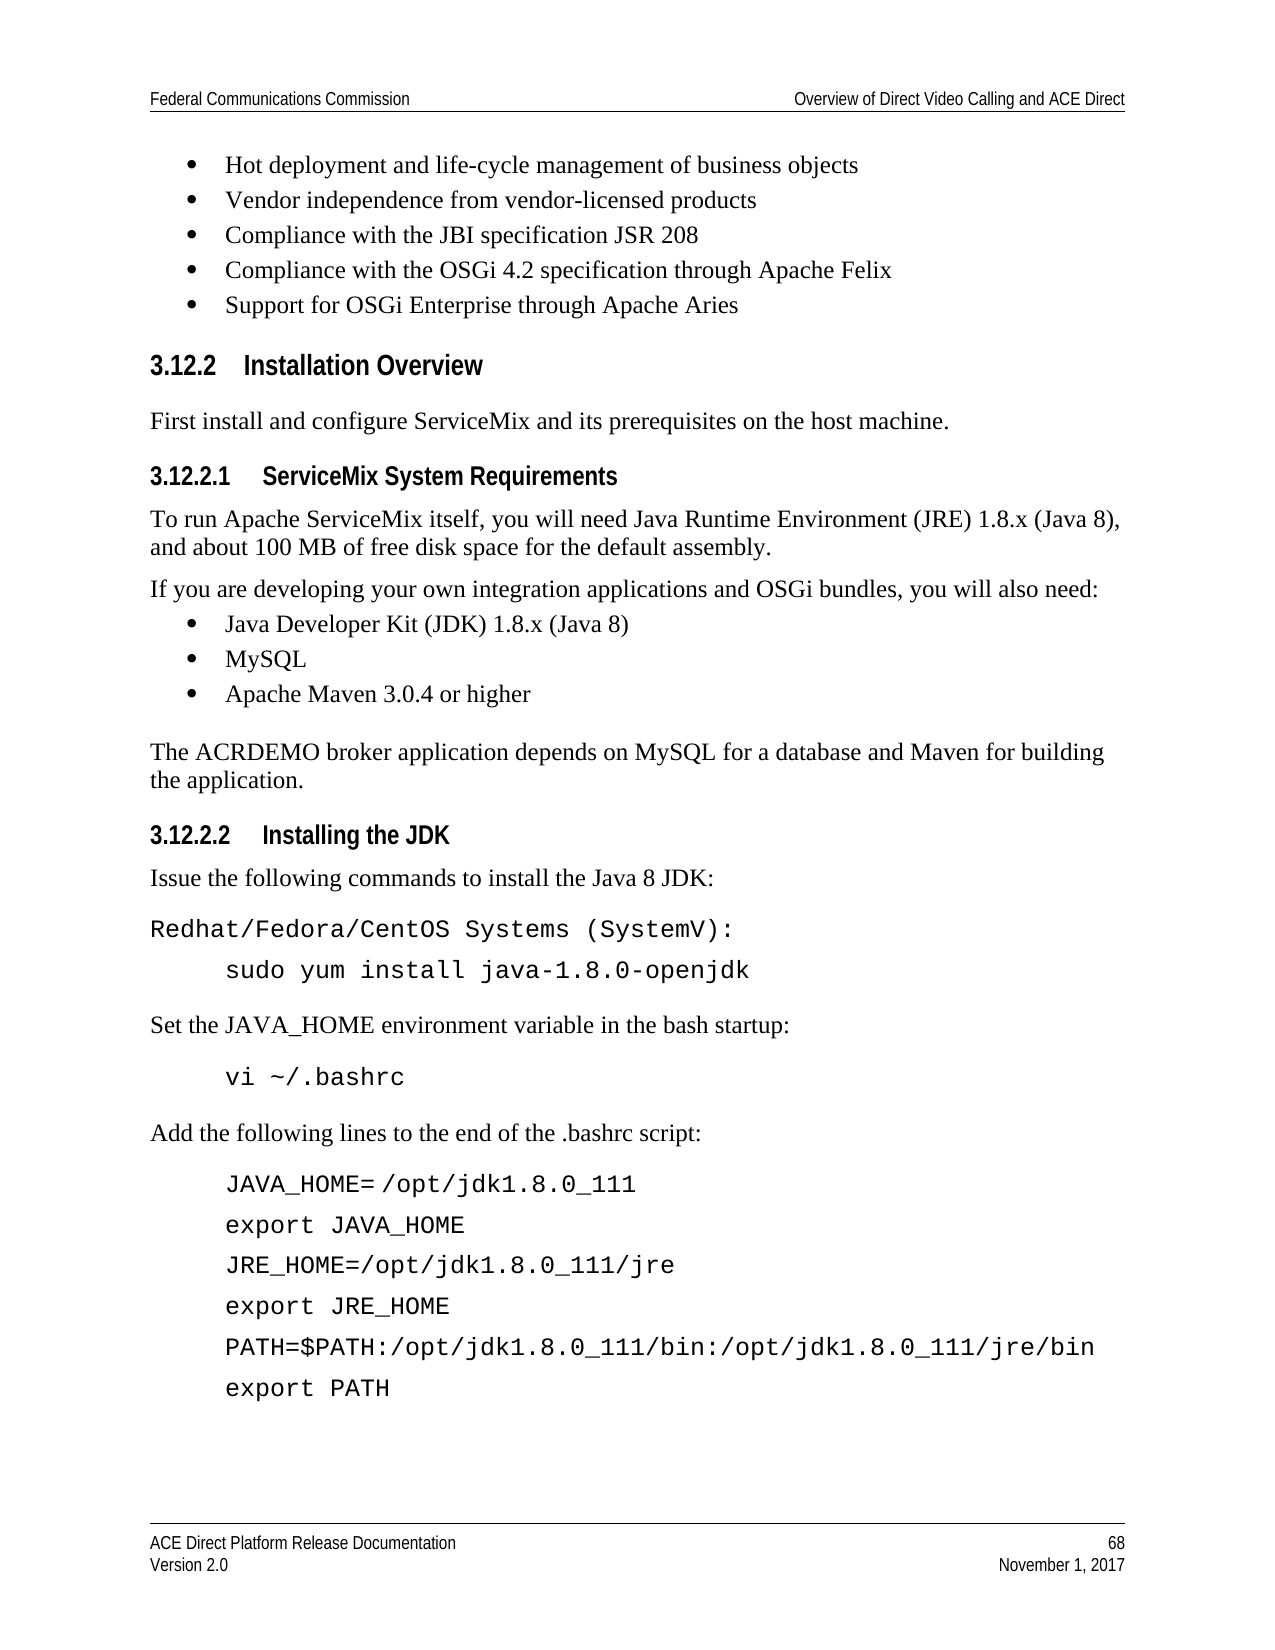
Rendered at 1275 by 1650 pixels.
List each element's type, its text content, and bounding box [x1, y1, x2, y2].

text JRE_HOME=/opt/jdk1.8.0_111/jre [225, 1253, 1125, 1281]
text sudo yum install java-1.8.0-openjdk [150, 957, 1125, 986]
text PATH=$PATH:/opt/jdk1.8.0_111/bin:/opt/jdk1.8.0_111/jre/bin [225, 1335, 1125, 1363]
text Redhat/Fedora/CentOS Systems (SystemV): [150, 916, 1125, 945]
list Support for OSGi Enterprise through Apache Aries [187, 290, 1125, 319]
text First install and configure ServiceMix and its prerequisites on the host machine. [150, 406, 1125, 435]
text export JRE_HOME [225, 1294, 1125, 1322]
subtitle ServiceMix System Requirements [150, 460, 1125, 491]
text Issue the following commands to install the Java 8 JDK: [150, 863, 1125, 891]
list Compliance with the JBI specification JSR 208 [187, 220, 1125, 249]
list Java Developer Kit (JDK) 1.8.x (Java 8) [187, 609, 1125, 637]
list Compliance with the OSGi 4.2 specification through Apache Felix [187, 255, 1125, 284]
text The ACRDEMO broker application depends on MySQL for a database and Maven for building the application. [150, 737, 1125, 794]
text JAVA_HOME= /opt/jdk1.8.0_111 [225, 1171, 1125, 1200]
list Vendor independence from vendor-licensed products [187, 185, 1125, 214]
text If you are developing your own integration applications and OSGi bundles, you will also need: [150, 574, 1125, 602]
text To run Apache ServiceMix itself, you will need Java Runtime Environment (JRE) 1.8.x (Java 8), and about 100 MB of free disk space for the default assembly. [150, 504, 1125, 561]
subtitle Installing the JDK [150, 819, 1125, 850]
list Apache Maven 3.0.4 or higher [187, 679, 1125, 707]
text export JAVA_HOME [225, 1212, 1125, 1241]
text vi ~/.bashrc [225, 1064, 1125, 1093]
list Hot deployment and life-cycle management of business objects [187, 150, 1125, 179]
list MySQL [187, 644, 1125, 672]
text Set the JAVA_HOME environment variable in the bash startup: [150, 1011, 1125, 1039]
text export PATH [225, 1376, 1125, 1404]
text Add the following lines to the end of the .bashrc script: [150, 1118, 1125, 1146]
subtitle Installation Overview [150, 348, 1125, 381]
